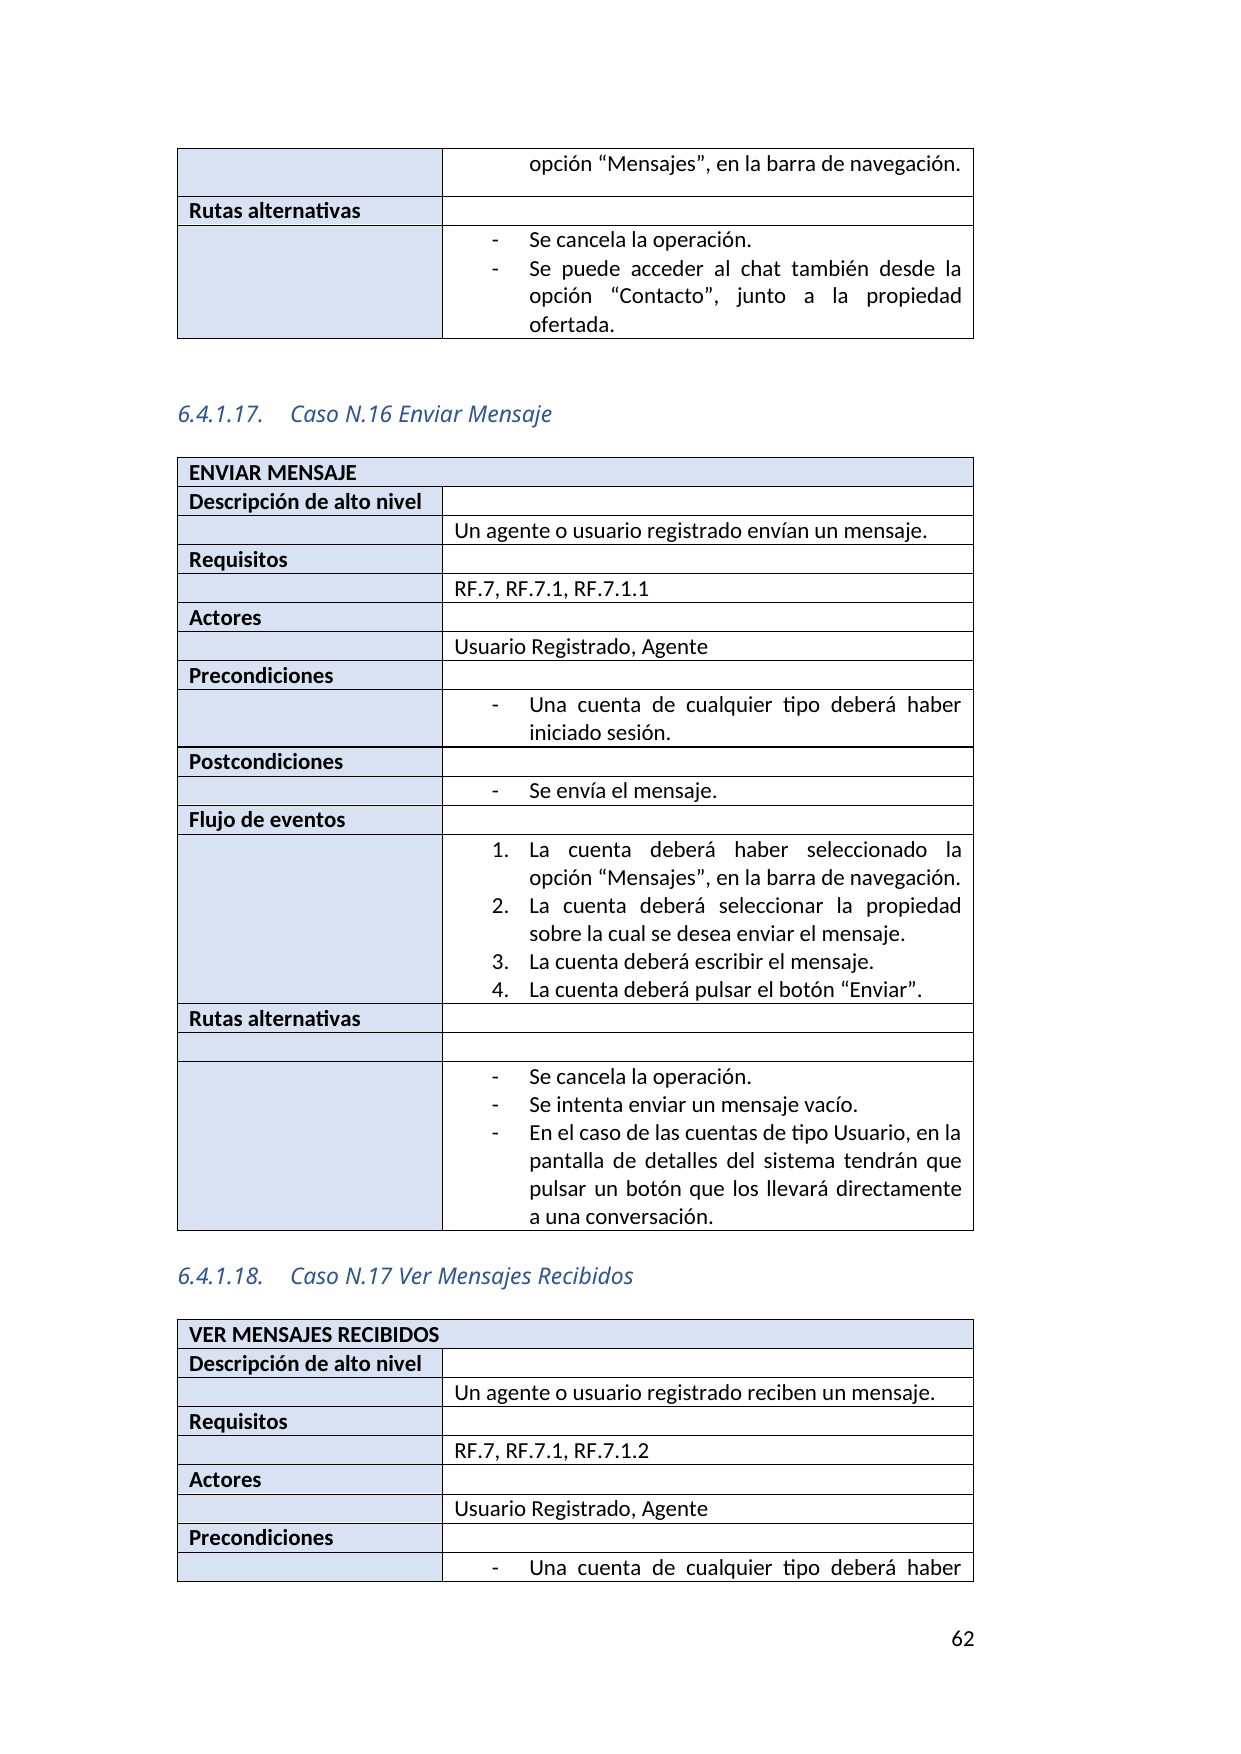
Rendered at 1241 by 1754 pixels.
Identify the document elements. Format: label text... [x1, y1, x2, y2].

table_cell [443, 748, 973, 776]
table_cell [443, 545, 973, 573]
table_cell [178, 1062, 442, 1230]
table_cell Se envía el mensaje. [443, 777, 973, 804]
table_header VER MENSAJES RECIBIDOS [178, 1320, 973, 1348]
table_cell Usuario Registrado, Agente [443, 1495, 973, 1522]
table_cell [178, 226, 442, 338]
table_cell [178, 1033, 442, 1061]
table_cell [178, 1495, 442, 1522]
subtitle Caso N.16 Enviar Mensaje [177, 398, 974, 429]
table_cell [443, 1465, 973, 1493]
table_cell [178, 777, 442, 804]
table_cell Precondiciones [178, 1524, 442, 1552]
table_cell [178, 690, 442, 746]
table_cell Un agente o usuario registrado envían un mensaje. [443, 516, 973, 544]
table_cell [443, 1553, 973, 1581]
table_cell Requisitos [178, 1407, 442, 1435]
table_cell La cuenta deberá haber seleccionado la opción “Mensajes”, en la barra de navegación. La cuenta deberá seleccionar la propiedad sobre la cual se desea enviar el mensaje. La cuenta deberá escribir el mensaje. La cuenta deberá pulsar el botón “Enviar”. [443, 835, 973, 1003]
table_cell RF.7, RF.7.1, RF.7.1.2 [443, 1436, 973, 1464]
table_cell Se cancela la operación. Se puede acceder al chat también desde la opción “Contacto”, junto a la propiedad ofertada. [443, 226, 973, 338]
table_cell [443, 1349, 973, 1377]
table_cell Flujo de eventos [178, 806, 442, 834]
table_cell [443, 1407, 973, 1435]
table_cell [443, 1033, 973, 1061]
table_cell Descripción de alto nivel [178, 487, 442, 515]
table_cell [443, 603, 973, 631]
subtitle Caso N.17 Ver Mensajes Recibidos [177, 1260, 974, 1292]
table_cell Precondiciones [178, 661, 442, 689]
table_cell [443, 1524, 973, 1552]
table_cell Rutas alternativas [178, 197, 442, 224]
table_cell [443, 661, 973, 689]
table_cell Se cancela la operación. Se intenta enviar un mensaje vacío. En el caso de las cuentas de tipo Usuario, en la pantalla de detalles del sistema tendrán que pulsar un botón que los llevará directamente a una conversación. [443, 1062, 973, 1230]
table_cell [178, 516, 442, 544]
table_cell [178, 1553, 442, 1581]
table_cell [443, 487, 973, 515]
table_cell Requisitos [178, 545, 442, 573]
table_cell [443, 197, 973, 224]
table_cell [178, 149, 442, 196]
table_cell [178, 1436, 442, 1464]
table_cell Un agente o usuario registrado reciben un mensaje. [443, 1378, 973, 1406]
table_cell [443, 1004, 973, 1032]
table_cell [443, 149, 973, 196]
table_cell [443, 806, 973, 834]
table_cell Usuario Registrado, Agente [443, 632, 973, 660]
table_cell Actores [178, 603, 442, 631]
table_cell Postcondiciones [178, 748, 442, 776]
table_cell Rutas alternativas [178, 1004, 442, 1032]
table_cell Una cuenta de cualquier tipo deberá haber iniciado sesión. [443, 690, 973, 746]
table_cell Descripción de alto nivel [178, 1349, 442, 1377]
table_cell Actores [178, 1465, 442, 1493]
table_cell [178, 1378, 442, 1406]
table_cell [178, 632, 442, 660]
table_cell RF.7, RF.7.1, RF.7.1.1 [443, 574, 973, 602]
table_cell [178, 835, 442, 1003]
table_header ENVIAR MENSAJE [178, 458, 973, 486]
table_cell [178, 574, 442, 602]
